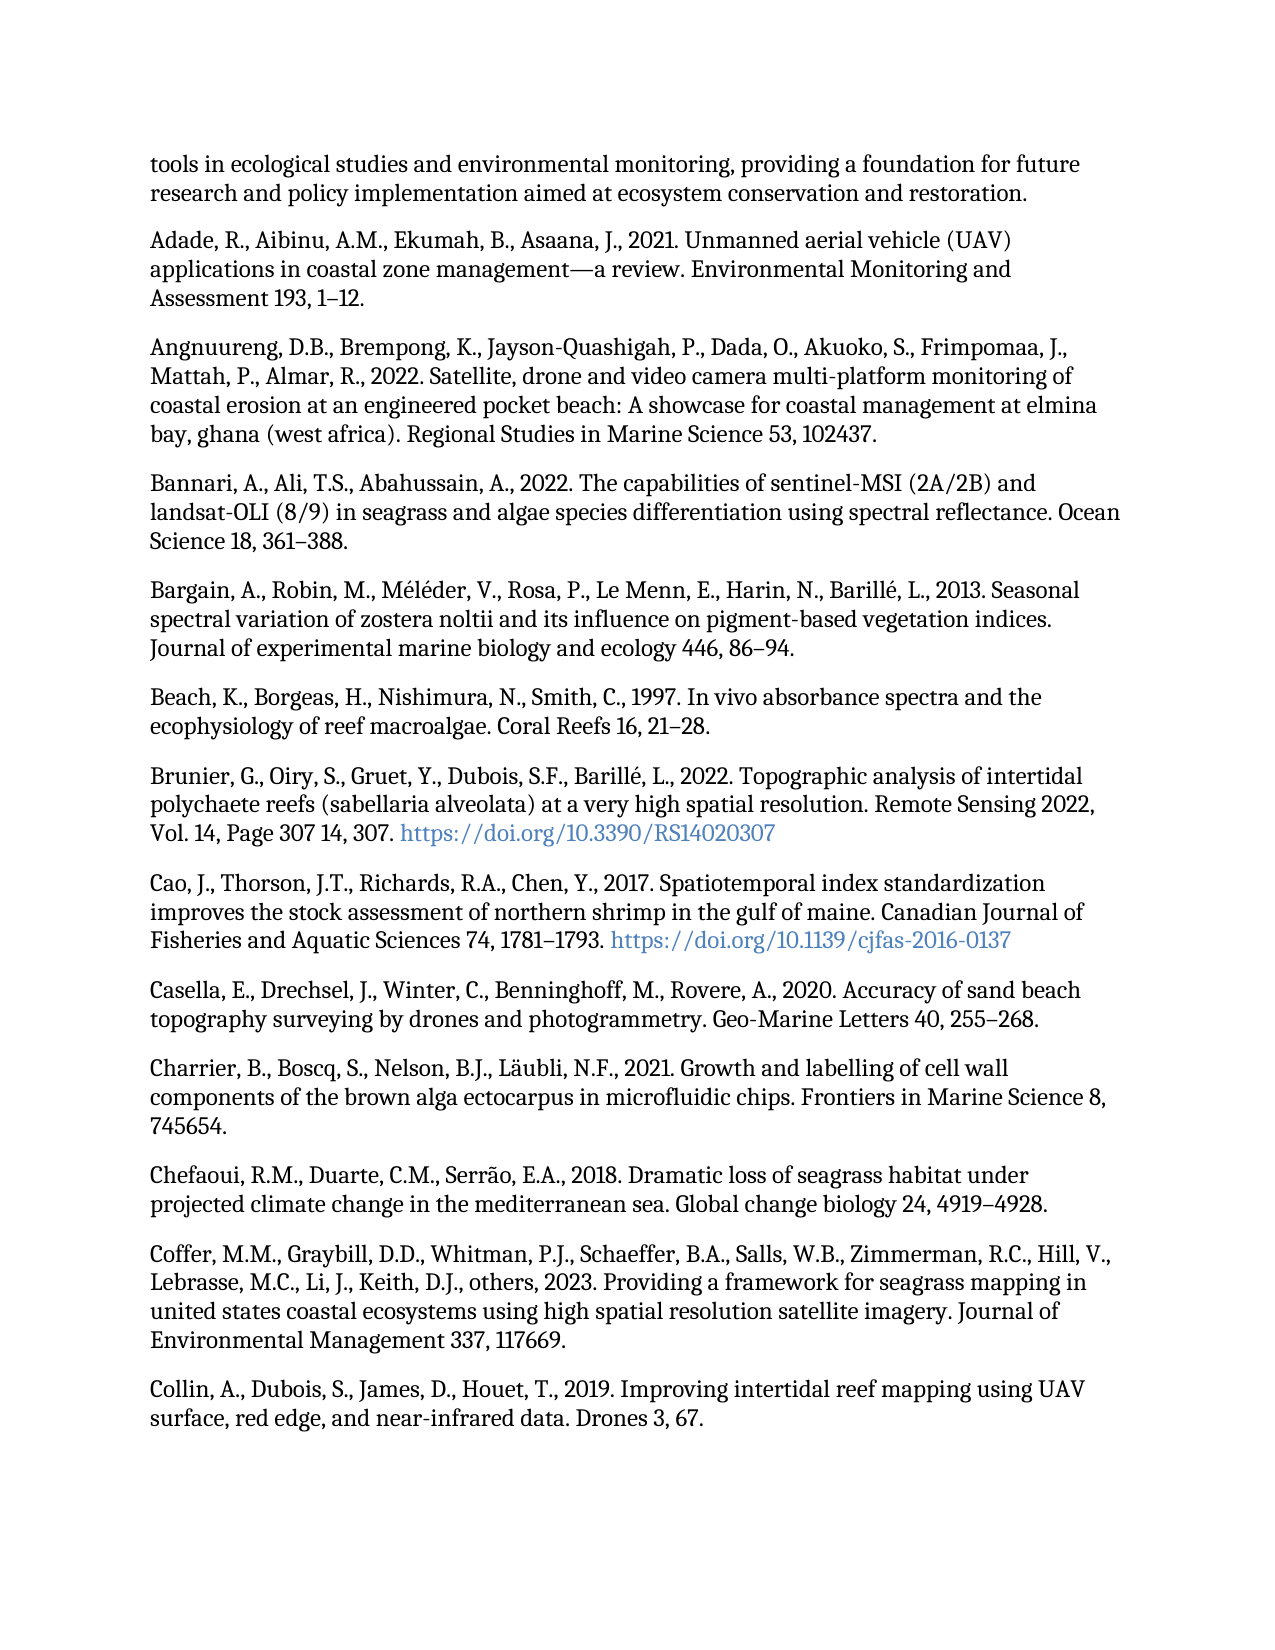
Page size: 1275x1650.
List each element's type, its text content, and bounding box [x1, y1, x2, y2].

text Coffer, M.M., Graybill, D.D., Whitman, P.J., Schaeffer, B.A., Salls, W.B., Zimmerman, R.C., Hill, V., Lebrasse, M.C., Li, J., Keith, D.J., others, 2023. Providing a framework for seagrass mapping in united states coastal ecosystems using high spatial resolution satellite imagery. Journal of Environmental Management 337, 117669. [150, 1239, 1125, 1354]
text Adade, R., Aibinu, A.M., Ekumah, B., Asaana, J., 2021. Unmanned aerial vehicle (UAV) applications in coastal zone management—a review. Environmental Monitoring and Assessment 193, 1–12. [150, 226, 1125, 312]
text Angnuureng, D.B., Brempong, K., Jayson-Quashigah, P., Dada, O., Akuoko, S., Frimpomaa, J., Mattah, P., Almar, R., 2022. Satellite, drone and video camera multi-platform monitoring of coastal erosion at an engineered pocket beach: A showcase for coastal management at elmina bay, ghana (west africa). Regional Studies in Marine Science 53, 102437. [150, 333, 1125, 448]
text Beach, K., Borgeas, H., Nishimura, N., Smith, C., 1997. In vivo absorbance spectra and the ecophysiology of reef macroalgae. Coral Reefs 16, 21–28. [150, 683, 1125, 741]
text Charrier, B., Boscq, S., Nelson, B.J., Läubli, N.F., 2021. Growth and labelling of cell wall components of the brown alga ectocarpus in microfluidic chips. Frontiers in Marine Science 8, 745654. [150, 1054, 1125, 1140]
text Chefaoui, R.M., Duarte, C.M., Serrão, E.A., 2018. Dramatic loss of seagrass habitat under projected climate change in the mediterranean sea. Global change biology 24, 4919–4928. [150, 1161, 1125, 1219]
text Collin, A., Dubois, S., James, D., Houet, T., 2019. Improving intertidal reef mapping using UAV surface, red edge, and near-infrared data. Drones 3, 67. [150, 1375, 1125, 1433]
text Brunier, G., Oiry, S., Gruet, Y., Dubois, S.F., Barillé, L., 2022. Topographic analysis of intertidal polychaete reefs (sabellaria alveolata) at a very high spatial resolution. Remote Sensing 2022, Vol. 14, Page 307 14, 307. https://doi.org/10.3390/RS14020307 [150, 762, 1125, 848]
text Casella, E., Drechsel, J., Winter, C., Benninghoff, M., Rovere, A., 2020. Accuracy of sand beach topography surveying by drones and photogrammetry. Geo-Marine Letters 40, 255–268. [150, 976, 1125, 1033]
text Bargain, A., Robin, M., Méléder, V., Rosa, P., Le Menn, E., Harin, N., Barillé, L., 2013. Seasonal spectral variation of zostera noltii and its influence on pigment-based vegetation indices. Journal of experimental marine biology and ecology 446, 86–94. [150, 576, 1125, 662]
text Cao, J., Thorson, J.T., Richards, R.A., Chen, Y., 2017. Spatiotemporal index standardization improves the stock assessment of northern shrimp in the gulf of maine. Canadian Journal of Fisheries and Aquatic Sciences 74, 1781–1793. https://doi.org/10.1139/cjfas-2016-0137 [150, 869, 1125, 955]
text Bannari, A., Ali, T.S., Abahussain, A., 2022. The capabilities of sentinel-MSI (2A/2B) and landsat-OLI (8/9) in seagrass and algae species differentiation using spectral reflectance. Ocean Science 18, 361–388. [150, 469, 1125, 555]
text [150, 150, 1125, 207]
